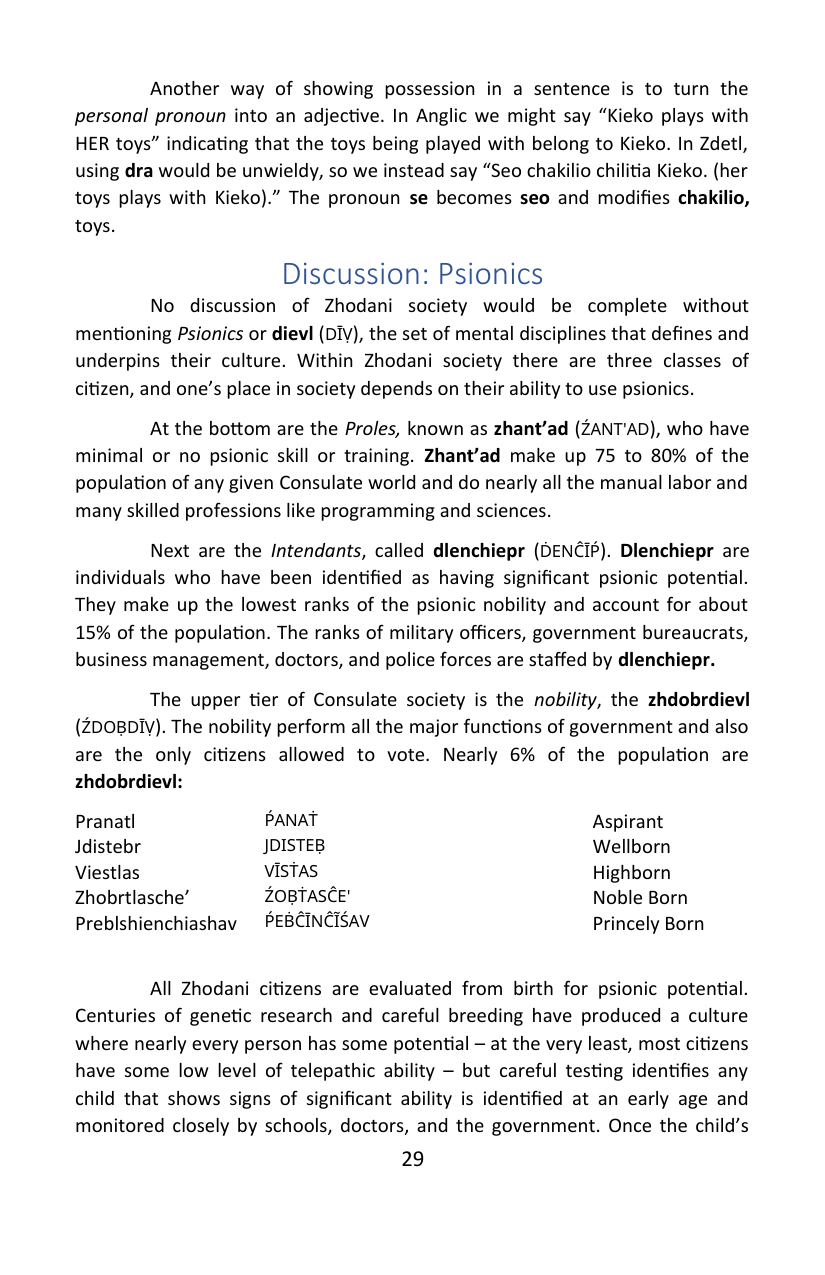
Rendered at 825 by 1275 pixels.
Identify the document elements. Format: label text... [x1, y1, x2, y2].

table_cell Princely Born [581, 910, 761, 935]
table_cell Zhobrtlasche’ [64, 885, 253, 910]
table_cell JDISTEḄ [253, 834, 581, 859]
table_header Aspirant [581, 808, 761, 834]
text Next are the Intendants, called dlenchiepr (ḊENĈĪṔ). Dlenchiepr are individuals who have been identified as having significant psionic potential. They make up the lowest ranks of the psionic nobility and account for about 15% of the population. The ranks of military officers, government bureaucrats, business management, doctors, and police forces are staffed by dlenchiepr. [75, 537, 750, 672]
table_cell Preblshienchiashav [64, 910, 253, 935]
table_cell VĪSṪAS [253, 859, 581, 884]
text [75, 975, 750, 1138]
table_cell ŹOḄṪASĈE' [253, 885, 581, 910]
table_header ṔANAṪ [253, 808, 581, 834]
text At the bottom are the Proles, known as zhant’ad (ŹANT'AD), who have minimal or no psionic skill or training. Zhant’ad make up 75 to 80% of the population of any given Consulate world and do nearly all the manual labor and many skilled professions like programming and sciences. [75, 415, 750, 522]
table_cell Highborn [581, 859, 761, 884]
text No discussion of Zhodani society would be complete without mentioning Psionics or dievl (DĪṾ), the set of mental disciplines that defines and underpins their culture. Within Zhodani society there are three classes of citizen, and one’s place in society depends on their ability to use psionics. [75, 293, 750, 400]
subtitle Discussion: Psionics [75, 252, 750, 293]
table_cell Noble Born [581, 885, 761, 910]
table_cell Wellborn [581, 834, 761, 859]
table_cell Viestlas [64, 859, 253, 884]
table_cell Jdistebr [64, 834, 253, 859]
text Another way of showing possession in a sentence is to turn the personal pronoun into an adjective. In Anglic we might say “Kieko plays with HER toys” indicating that the toys being played with belong to Kieko. In Zdetl, using dra would be unwieldy, so we instead say “Seo chakilio chilitia Kieko. (her toys plays with Kieko).” The pronoun se becomes seo and modifies chakilio, toys. [75, 75, 750, 237]
text The upper tier of Consulate society is the nobility, the zhdobrdievl (ŹDOḄDĪṾ). The nobility perform all the major functions of government and also are the only citizens allowed to vote. Nearly 6% of the population are zhdobrdievl: [75, 686, 750, 794]
table_cell ṔEḂĈĪNĈĨŚAV [253, 910, 581, 935]
table_header Pranatl [64, 808, 253, 834]
